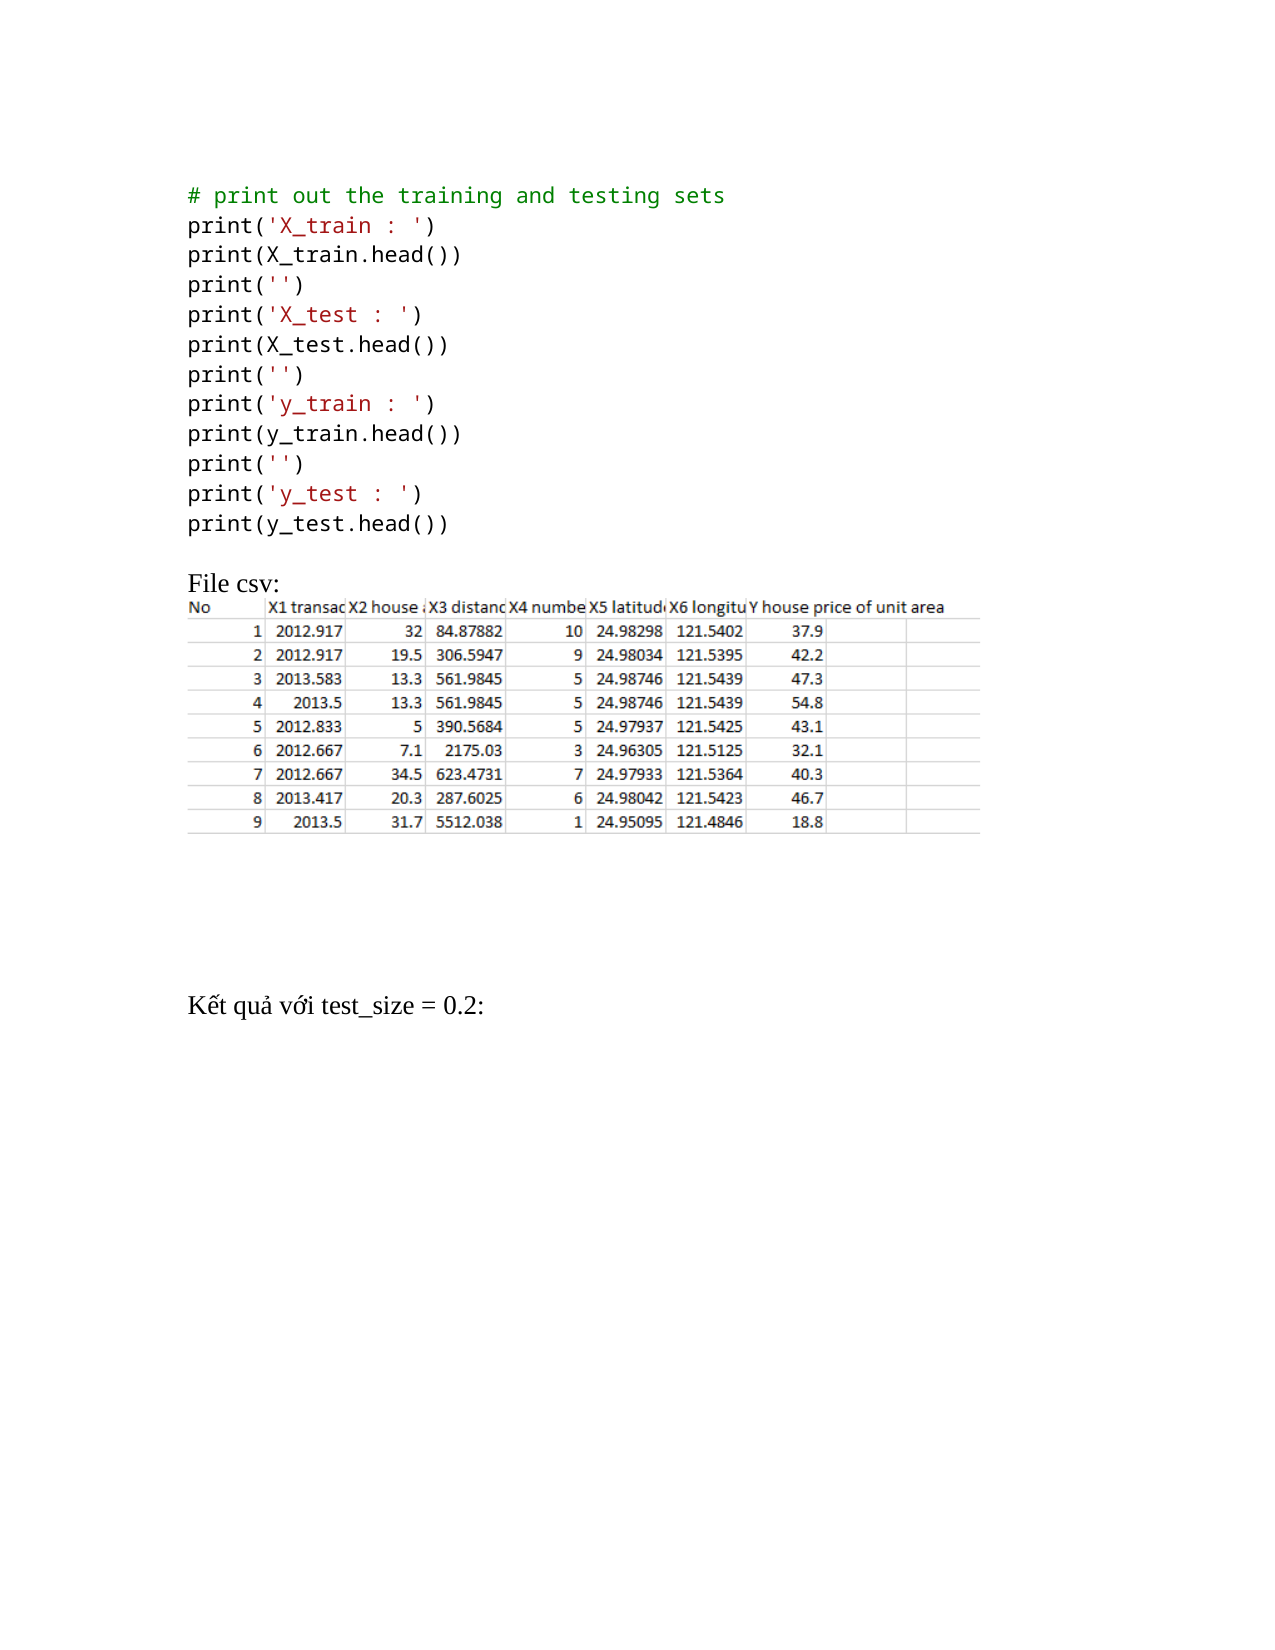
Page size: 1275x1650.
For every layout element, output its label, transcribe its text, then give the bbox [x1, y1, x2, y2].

text print(y_train.head()) [187, 418, 1125, 448]
text # print out the training and testing sets [187, 180, 1125, 209]
text print('y_test : ') [187, 478, 1125, 507]
text print('') [187, 448, 1125, 478]
text print('y_train : ') [187, 388, 1125, 418]
text print(X_train.head()) [187, 239, 1125, 269]
text print('') [187, 358, 1125, 388]
picture [187, 598, 980, 834]
text Kết quả với test_size = 0.2: [187, 989, 1125, 1020]
text print('X_train : ') [187, 209, 1125, 239]
text print('X_test : ') [187, 299, 1125, 329]
text File csv: [187, 567, 1125, 598]
text print(y_test.head()) [187, 507, 1125, 537]
text print(X_test.head()) [187, 329, 1125, 358]
text print('') [187, 269, 1125, 299]
